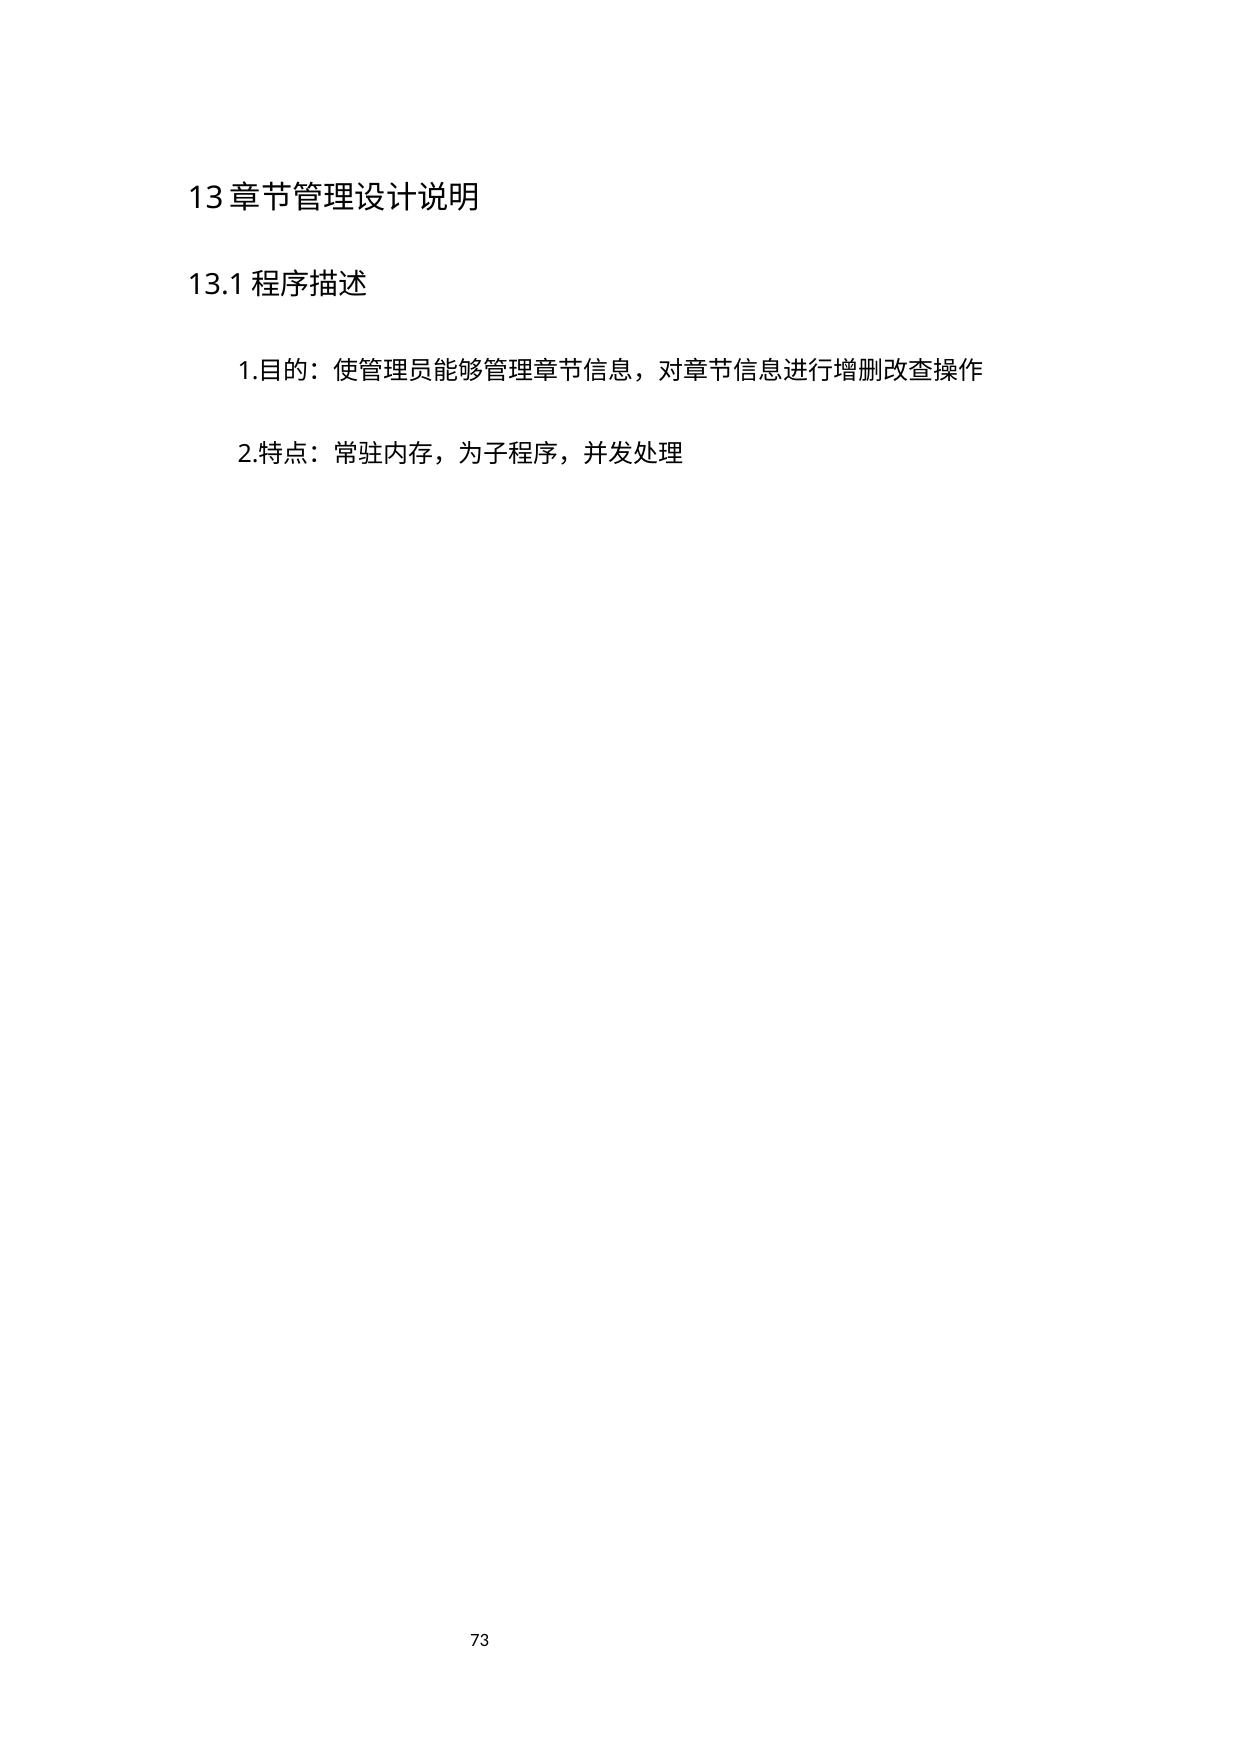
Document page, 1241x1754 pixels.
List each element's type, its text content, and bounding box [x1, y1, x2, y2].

subtitle 13章节管理设计说明 [187, 162, 1053, 227]
subtitle 13.1程序描述 [187, 250, 1053, 315]
list 1.目的：使管理员能够管理章节信息，对章节信息进行增删改查操作 [187, 336, 1053, 401]
list 2.特点：常驻内存，为子程序，并发处理 [187, 419, 1053, 484]
